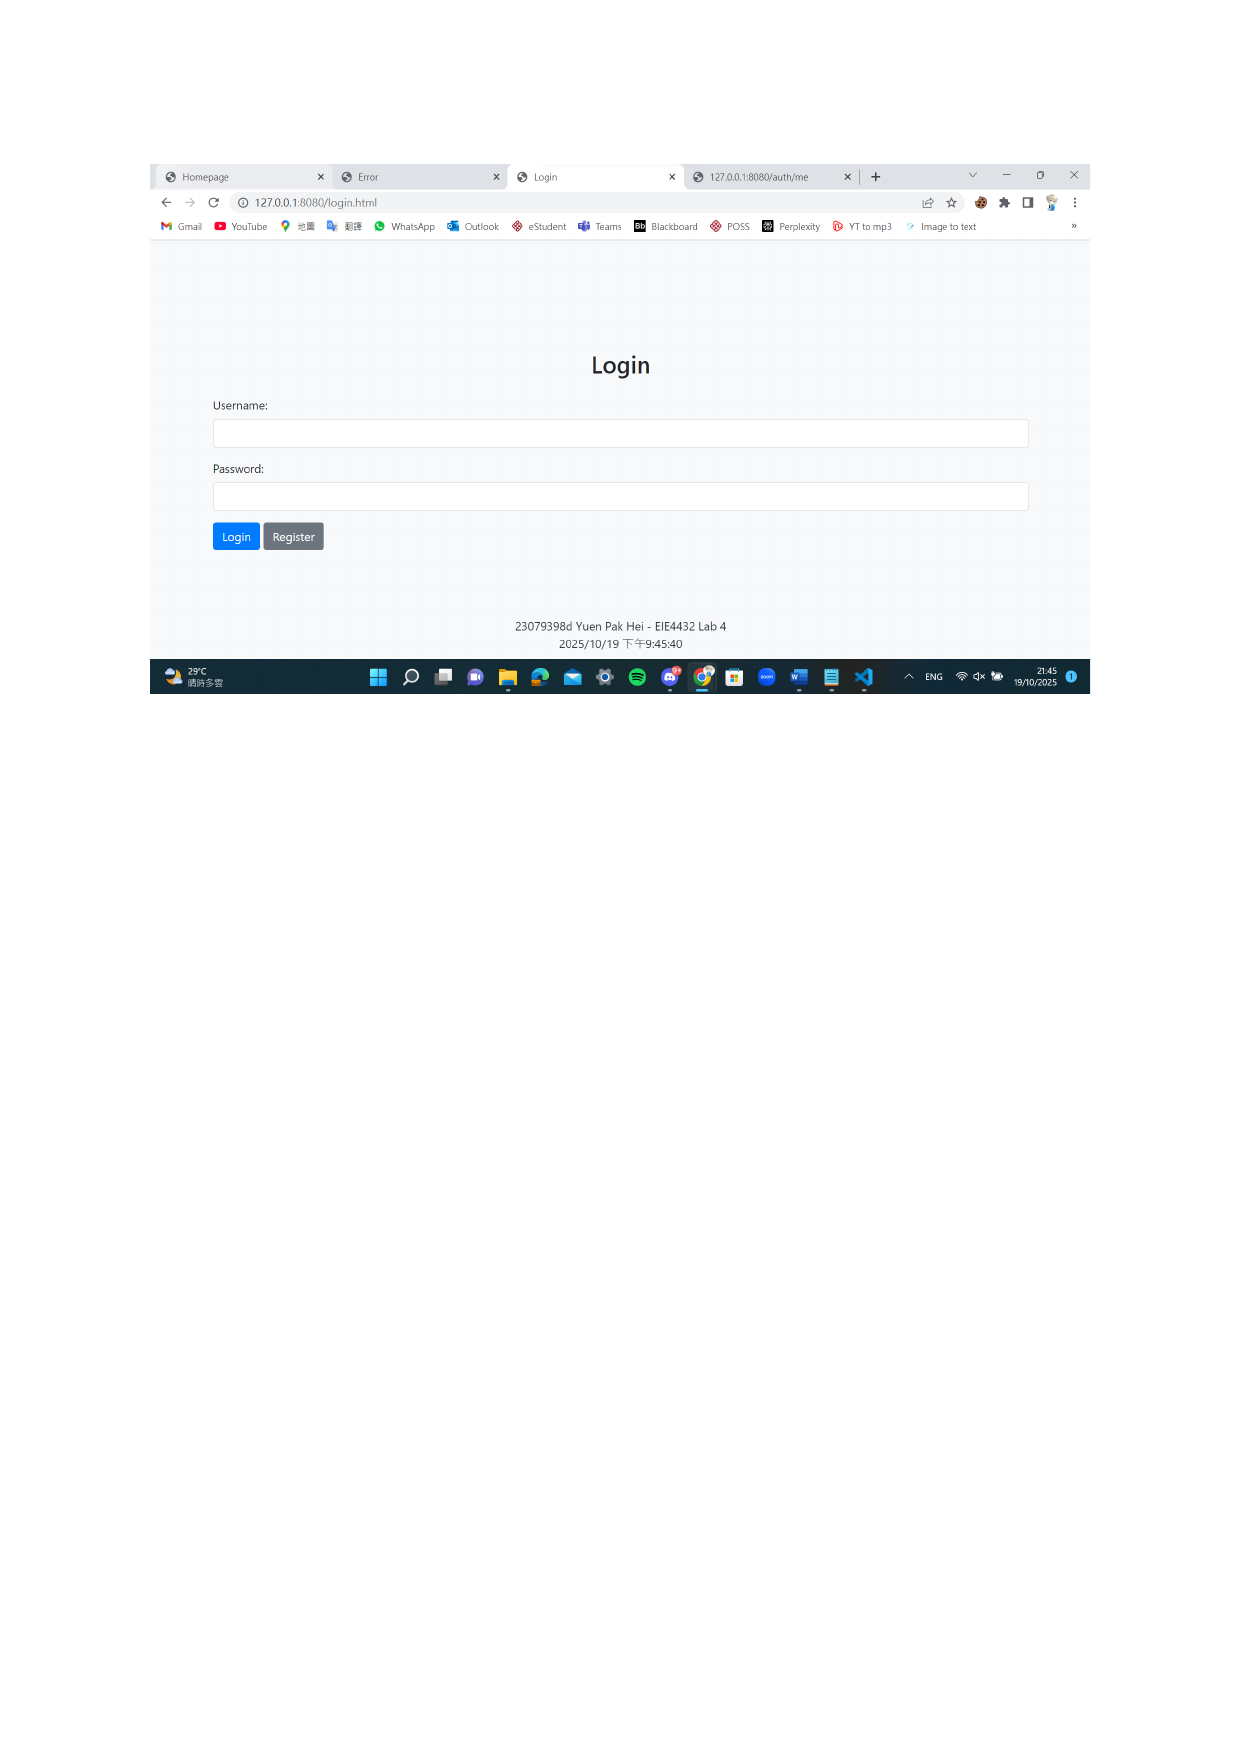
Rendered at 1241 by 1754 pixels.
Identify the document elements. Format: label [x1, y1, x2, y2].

picture [150, 164, 1091, 694]
